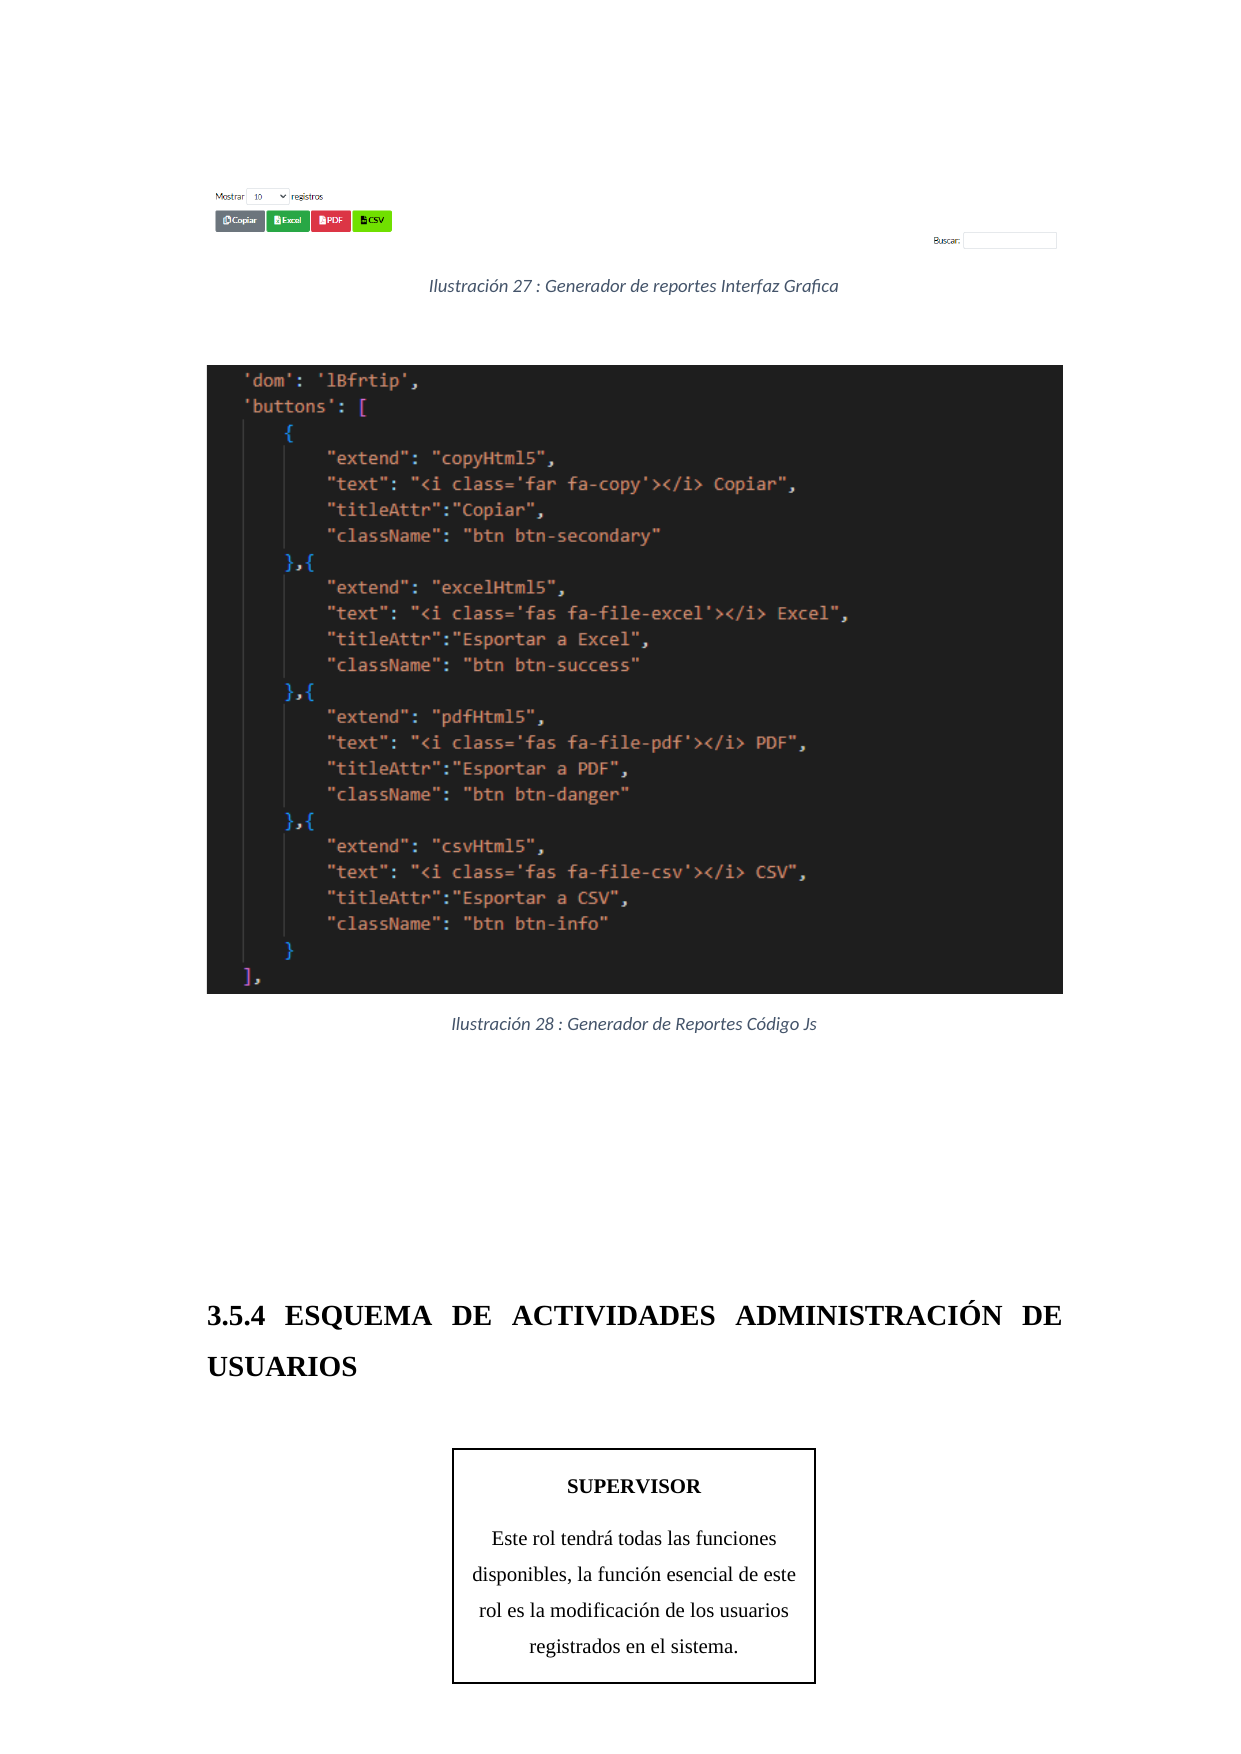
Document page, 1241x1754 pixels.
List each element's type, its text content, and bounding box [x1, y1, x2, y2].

picture [206, 365, 1063, 994]
subtitle 3.5.4 ESQUEMA DE ACTIVIDADES ADMINISTRACIÓN DE USUARIOS [207, 1298, 1063, 1382]
picture [206, 177, 1063, 256]
